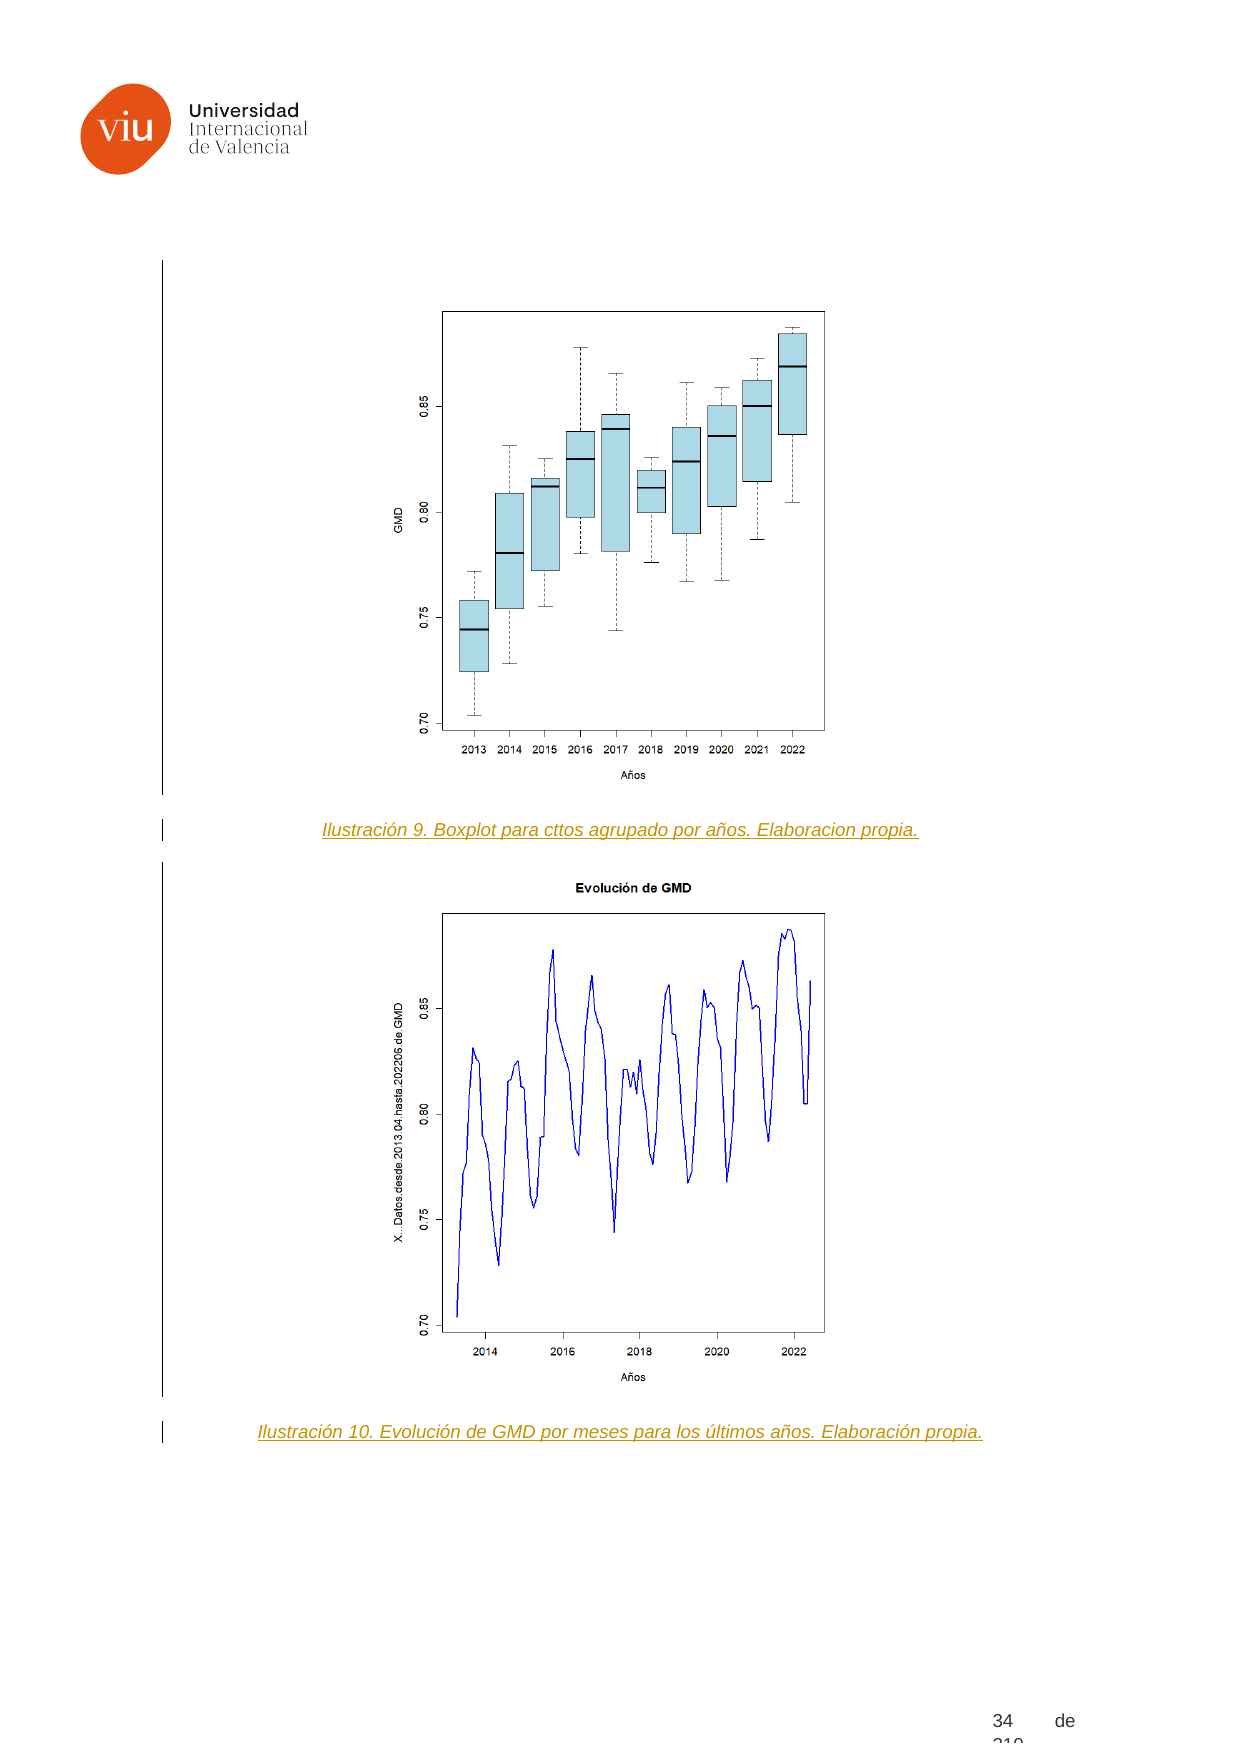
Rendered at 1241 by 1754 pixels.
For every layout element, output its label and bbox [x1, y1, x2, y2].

picture [390, 259, 851, 795]
picture [390, 861, 851, 1397]
picture [59, 62, 329, 197]
